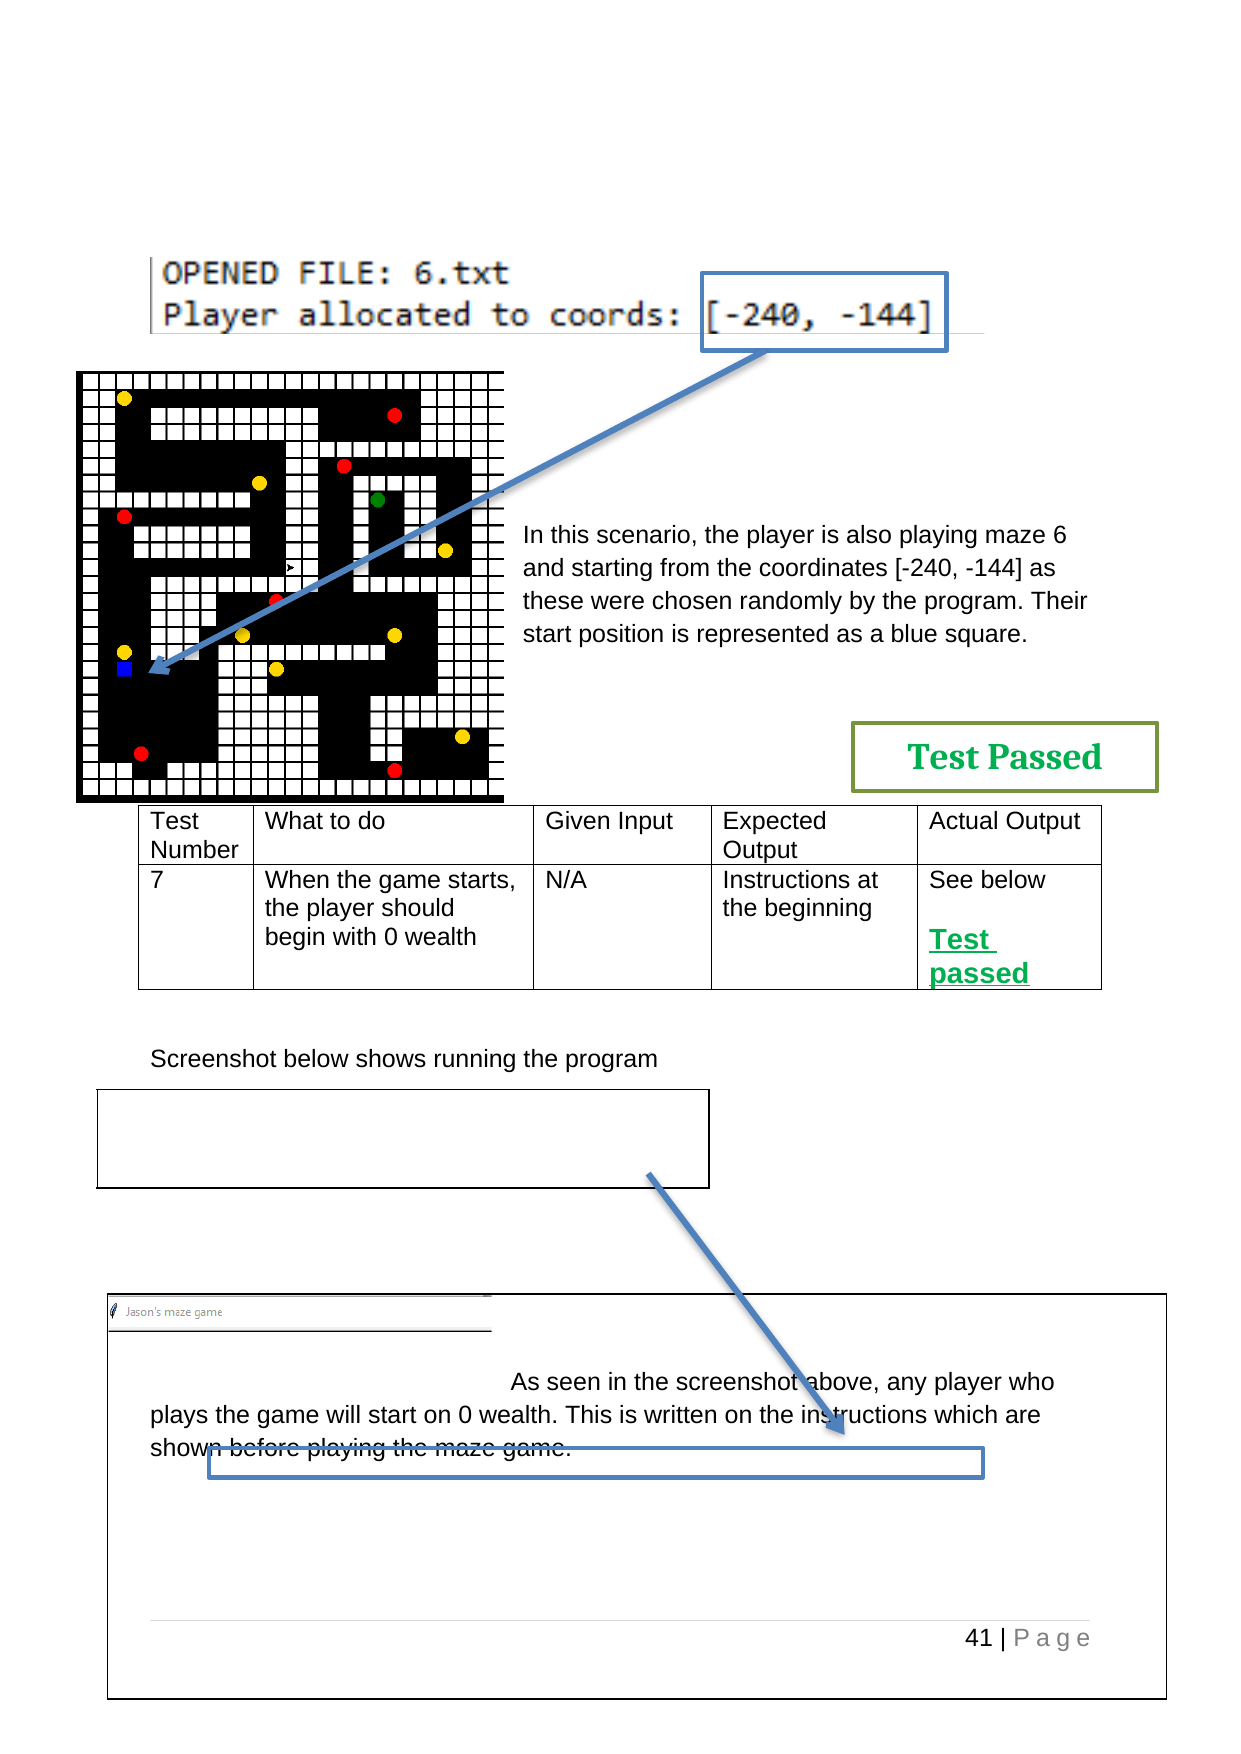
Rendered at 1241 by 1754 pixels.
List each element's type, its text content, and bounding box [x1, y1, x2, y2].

table_cell When the game starts, the player should begin with 0 wealth [254, 865, 533, 989]
text In this scenario, the player is also playing maze 6 and starting from the coordinates [-240, -144] as these were chosen randomly by the program. Their start position is represented as a blue square. [504, 520, 1090, 648]
table_header Expected Output [712, 806, 917, 864]
text As seen in the screenshot above, any player who plays the game will start on 0 wealth. This is written on the instructions which are shown before playing the maze game. [150, 1367, 1090, 1462]
text Screenshot below shows running the program [150, 1044, 1090, 1073]
table_cell Instructions at the beginning [712, 865, 917, 989]
picture [704, 275, 944, 334]
picture [150, 257, 985, 334]
table_header What to do [254, 806, 533, 864]
table_header Given Input [534, 806, 711, 864]
table_cell N/A [534, 865, 711, 989]
table_header Actual Output [918, 806, 1101, 864]
table_cell See below Test passed [918, 865, 1101, 989]
table_cell 7 [139, 865, 253, 989]
table_header Test Number [139, 806, 253, 864]
picture [76, 371, 504, 803]
picture [108, 1295, 492, 1343]
